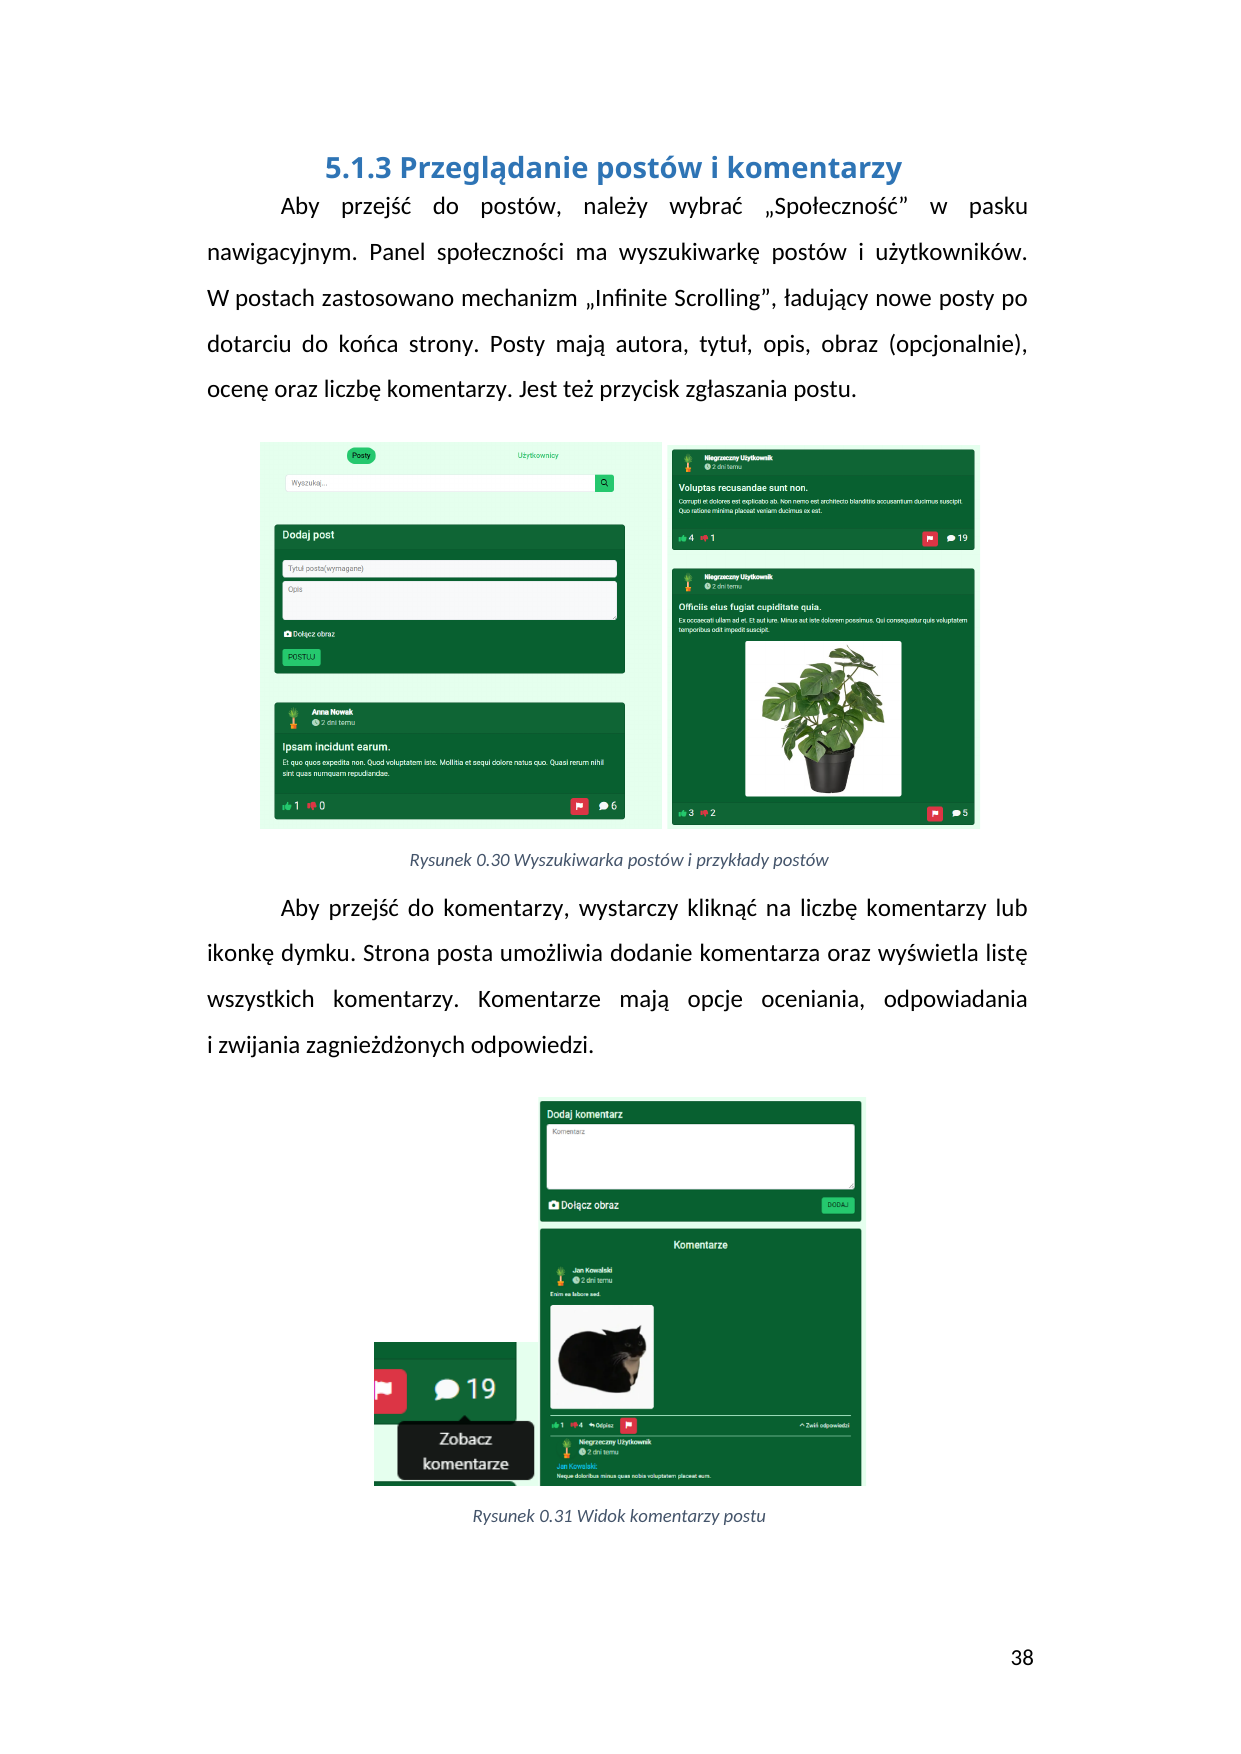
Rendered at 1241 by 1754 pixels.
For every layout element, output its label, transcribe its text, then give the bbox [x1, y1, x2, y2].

picture [260, 442, 662, 829]
subtitle Przeglądanie postów i komentarzy [295, 148, 1033, 187]
picture [374, 1097, 867, 1486]
text Aby przejść do komentarzy, wystarczy kliknąć na liczbę komentarzy lub ikonkę dymku. Strona posta umożliwia dodanie komentarza oraz wyświetla listę wszystkich komentarzy. Komentarze mają opcje oceniania, odpowiadania i zwijania zagnieżdżonych odpowiedzi. [207, 892, 1029, 1059]
text Aby przejść do postów, należy wybrać „Społeczność” w pasku nawigacyjnym. Panel społeczności ma wyszukiwarkę postów i użytkowników. W postach zastosowano mechanizm „Infinite Scrolling”, ładujący nowe posty po dotarciu do końca strony. Posty mają autora, tytuł, opis, obraz (opcjonalnie), ocenę oraz liczbę komentarzy. Jest też przycisk zgłaszania postu. [207, 191, 1029, 404]
picture [667, 445, 981, 829]
